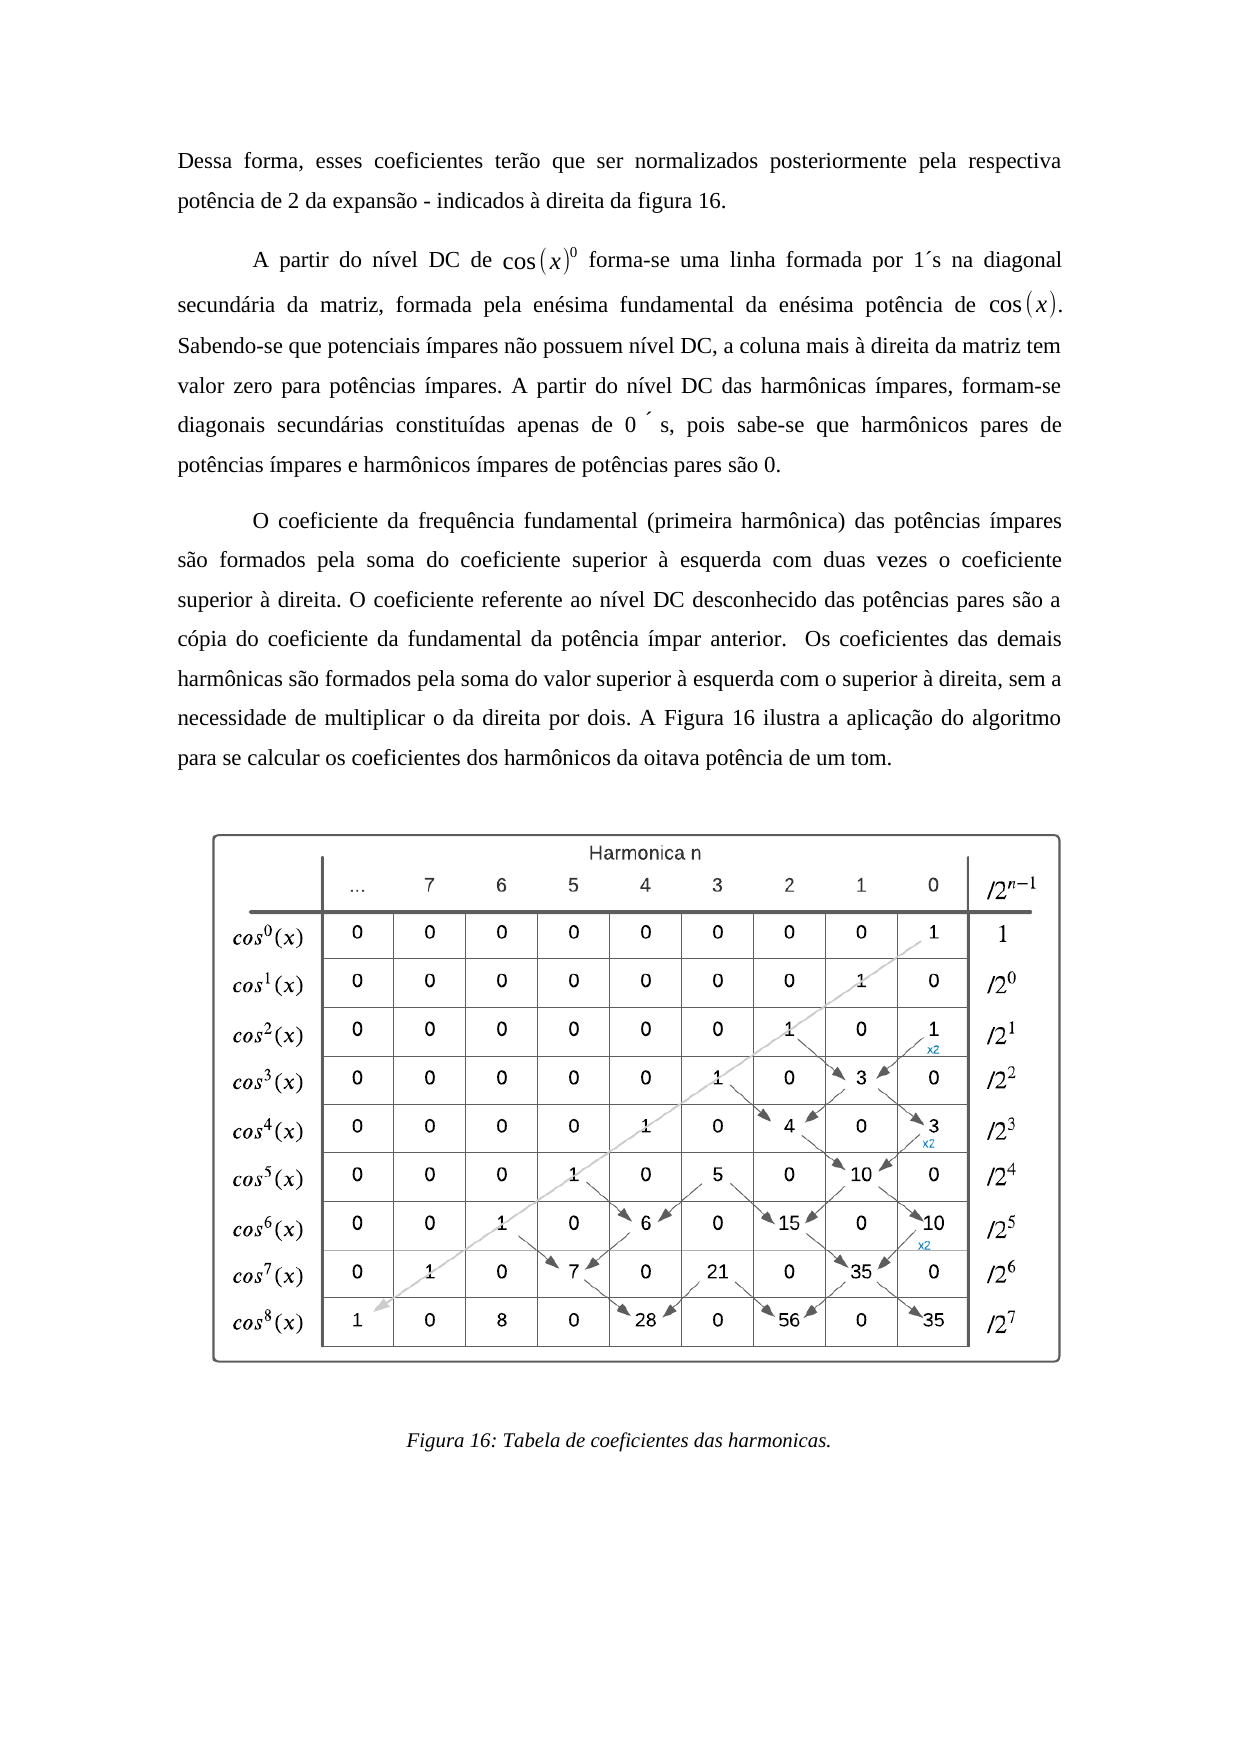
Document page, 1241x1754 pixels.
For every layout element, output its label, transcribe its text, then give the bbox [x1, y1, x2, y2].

text Figura 16: Tabela de coeficientes das harmonicas. [177, 1428, 1063, 1452]
picture [177, 800, 1095, 1398]
text O coeficiente da frequência fundamental (primeira harmônica) das potências ímpares são formados pela soma do coeficiente superior à esquerda com duas vezes o coeficiente superior à direita. O coeficiente referente ao nível DC desconhecido das potências pares são a cópia do coeficiente da fundamental da potência ímpar anterior. Os coeficientes das demais harmônicas são formados pela soma do valor superior à esquerda com o superior à direita, sem a necessidade de multiplicar o da direita por dois. A Figura 16 ilustra a aplicação do algoritmo para se calcular os coeficientes dos harmônicos da oitava potência de um tom. [177, 507, 1063, 770]
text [177, 148, 1063, 213]
text A partir do nível DC de forma-se uma linha formada por 1´s na diagonal secundária da matriz, formada pela enésima fundamental da enésima potência de . Sabendo-se que potenciais ímpares não possuem nível DC, a coluna mais à direita da matriz tem valor zero para potências ímpares. A partir do nível DC das harmônicas ímpares, formam-se diagonais secundárias constituídas apenas de 0 ́ s, pois sabe-se que harmônicos pares de potências ímpares e harmônicos ímpares de potências pares são 0. [177, 243, 1063, 477]
